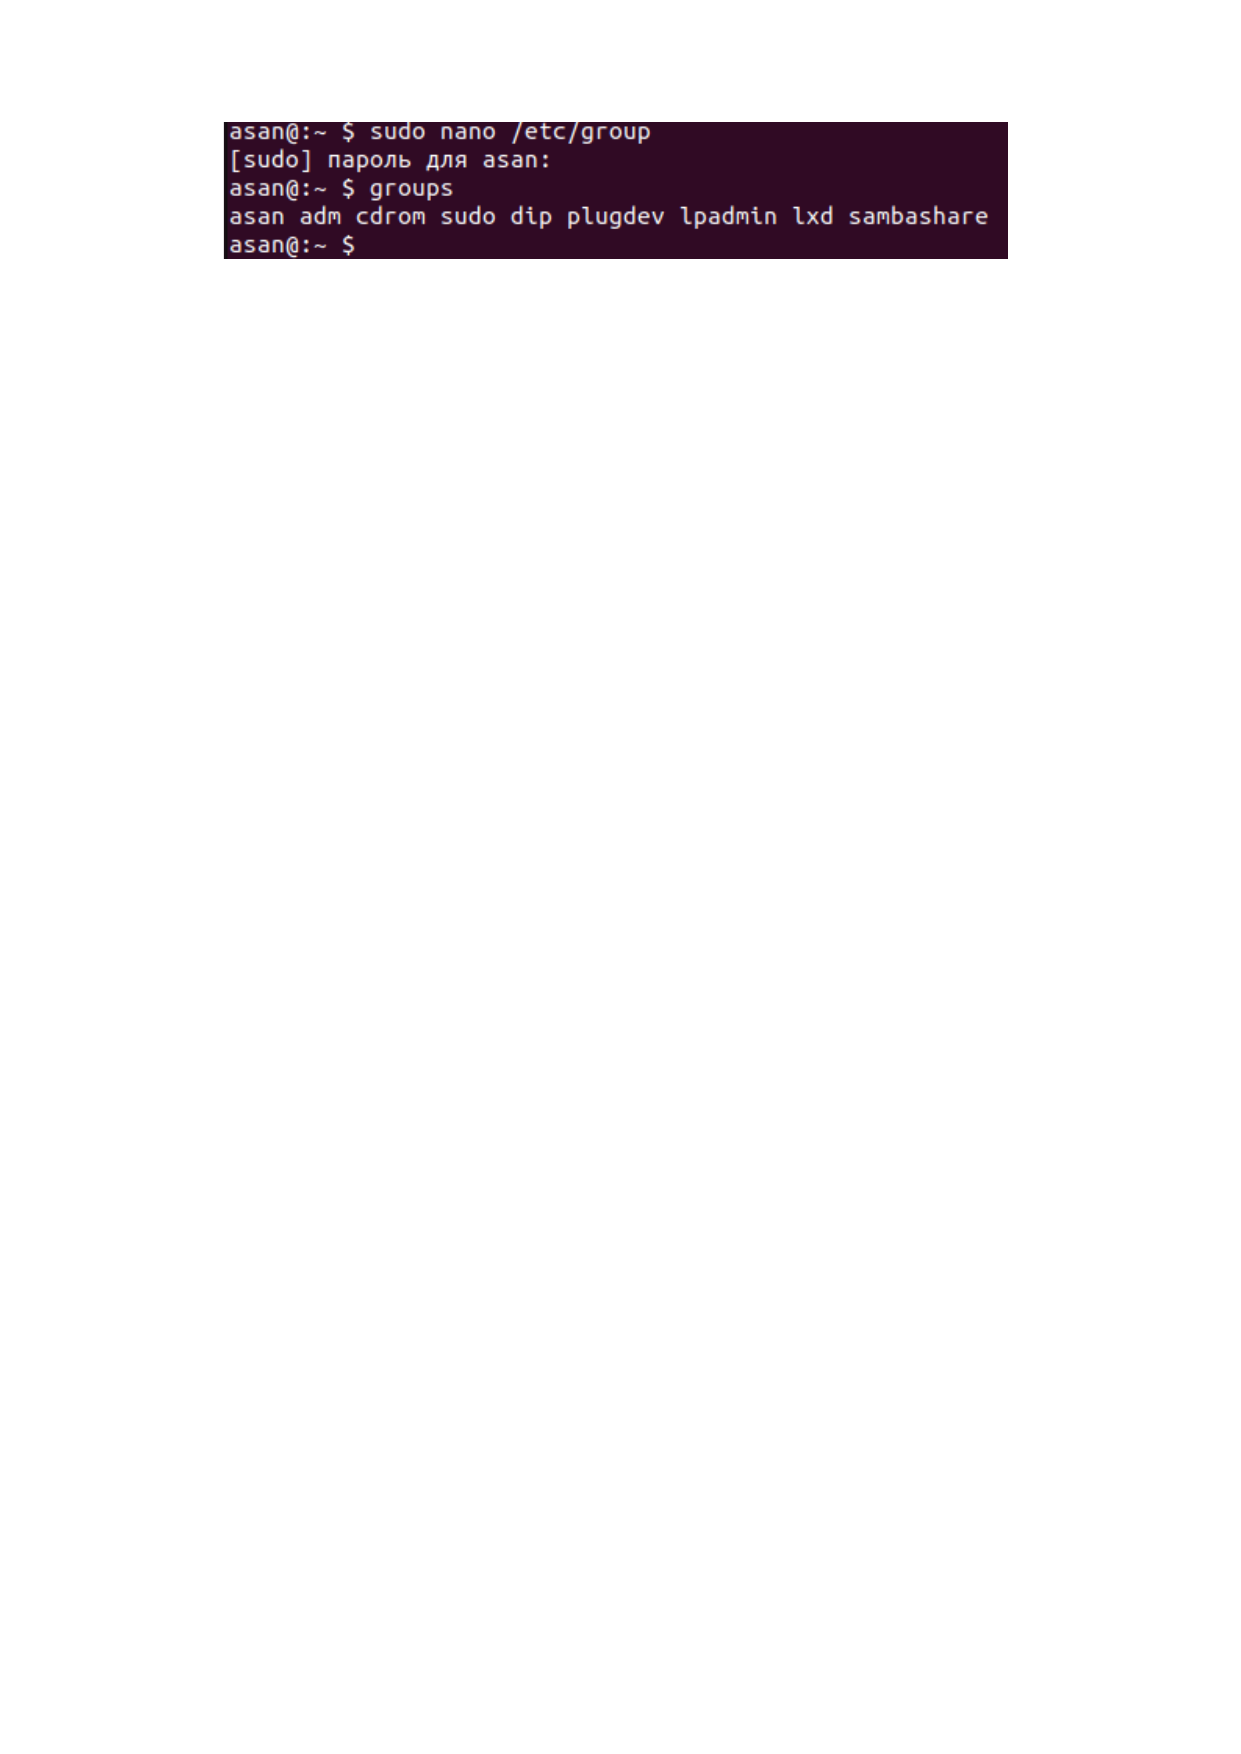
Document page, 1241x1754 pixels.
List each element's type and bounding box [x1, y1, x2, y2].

picture [223, 122, 1008, 259]
